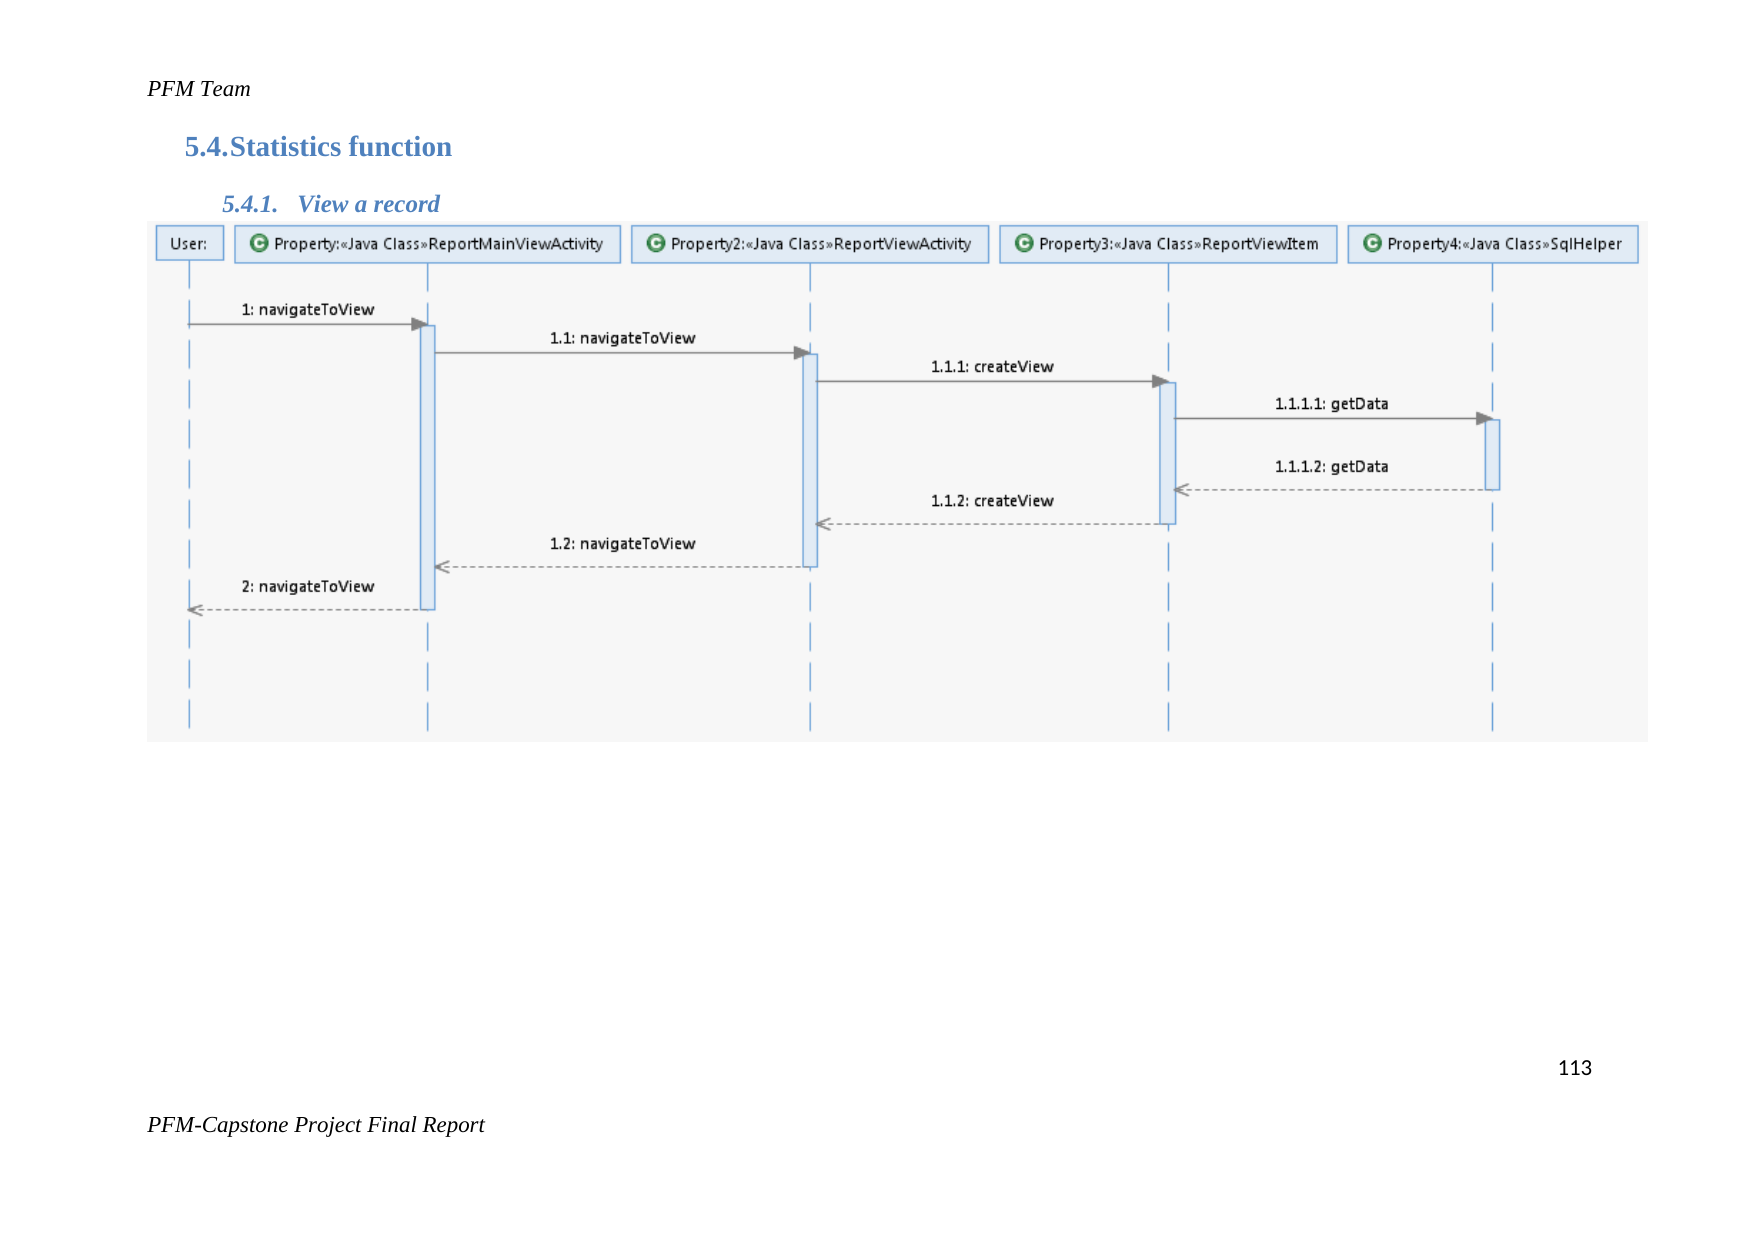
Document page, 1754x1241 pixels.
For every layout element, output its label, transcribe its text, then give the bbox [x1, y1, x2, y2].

picture [147, 221, 1648, 742]
subtitle Statistics function [184, 129, 1607, 163]
subtitle View a record [222, 189, 1607, 217]
